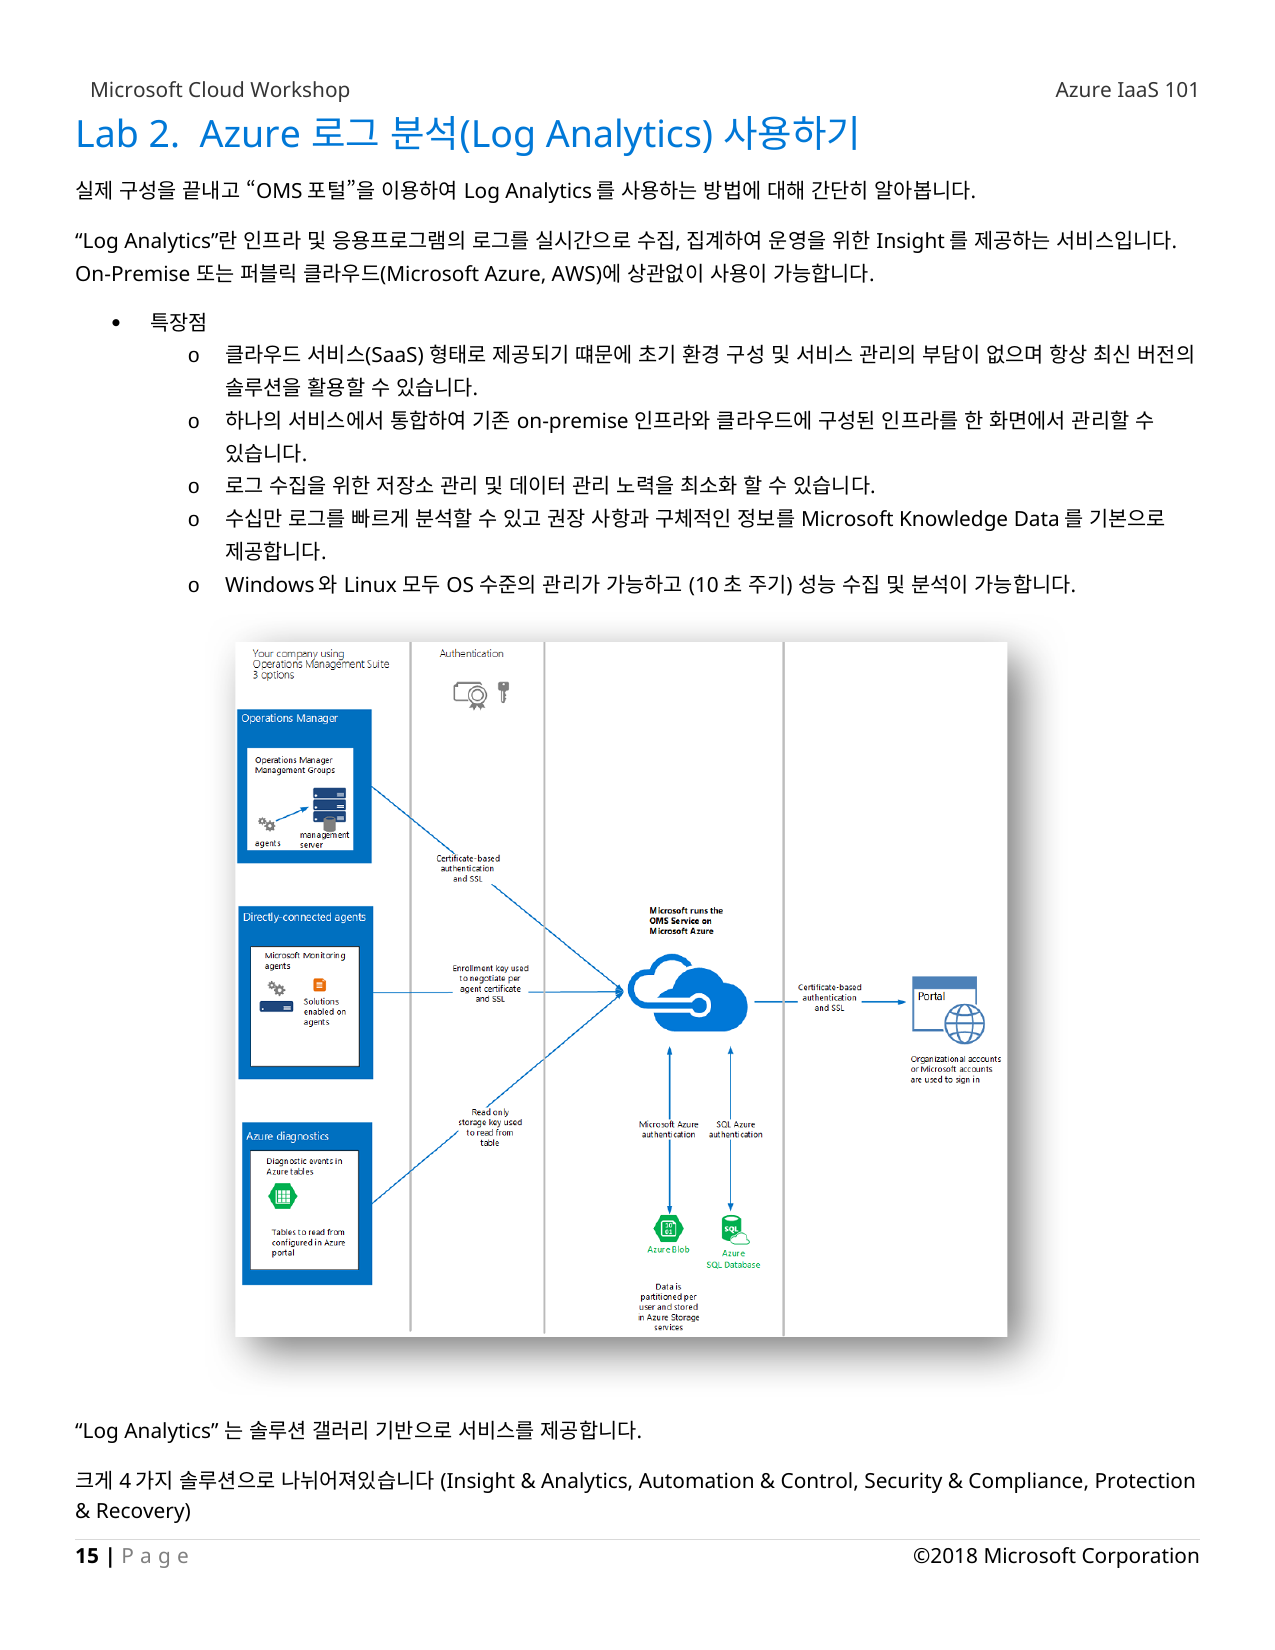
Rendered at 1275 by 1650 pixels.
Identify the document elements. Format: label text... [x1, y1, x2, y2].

list 로그 수집을 위한 저장소 관리 및 데이터 관리 노력을 최소화 할 수 있습니다. [187, 470, 1200, 500]
text “Log Analytics”란 인프라 및 응용프로그램의 로그를 실시간으로 수집, 집계하여 운영을 위한 Insight를 제공하는 서비스입니다. On-Premise 또는 퍼블릭 클라우드(Microsoft Azure, AWS)에 상관없이 사용이 가능합니다. [75, 224, 1200, 287]
text 크게 4가지 솔루션으로 나뉘어져있습니다 (Insight & Analytics, Automation & Control, Security & Compliance, Protection & Recovery) [75, 1464, 1200, 1525]
list 수십만 로그를 빠르게 분석할 수 있고 권장 사항과 구체적인 정보를 Microsoft Knowledge Data를 기본으로 제공합니다. [187, 503, 1200, 566]
picture [235, 642, 1008, 1337]
list 하나의 서비스에서 통합하여 기존 on-premise 인프라와 클라우드에 구성된 인프라를 한 화면에서 관리할 수 있습니다. [187, 404, 1200, 467]
text “Log Analytics” 는 솔루션 갤러리 기반으로 서비스를 제공합니다. [75, 1415, 1200, 1445]
list 클라우드 서비스(SaaS) 형태로 제공되기 떄문에 초기 환경 구성 및 서비스 관리의 부담이 없으며 항상 최신 버전의 솔루션을 활용할 수 있습니다. [187, 339, 1200, 402]
list Windows와 Linux 모두 OS 수준의 관리가 가능하고 (10초 주기) 성능 수집 및 분석이 가능합니다. [187, 568, 1200, 598]
subtitle Lab 2. Azure 로그 분석(Log Analytics) 사용하기 [75, 103, 1200, 158]
text 실제 구성을 끝내고 “OMS 포털”을 이용하여 Log Analytics를 사용하는 방법에 대해 간단히 알아봅니다. [75, 175, 1200, 205]
list 특장점 [112, 306, 1200, 336]
